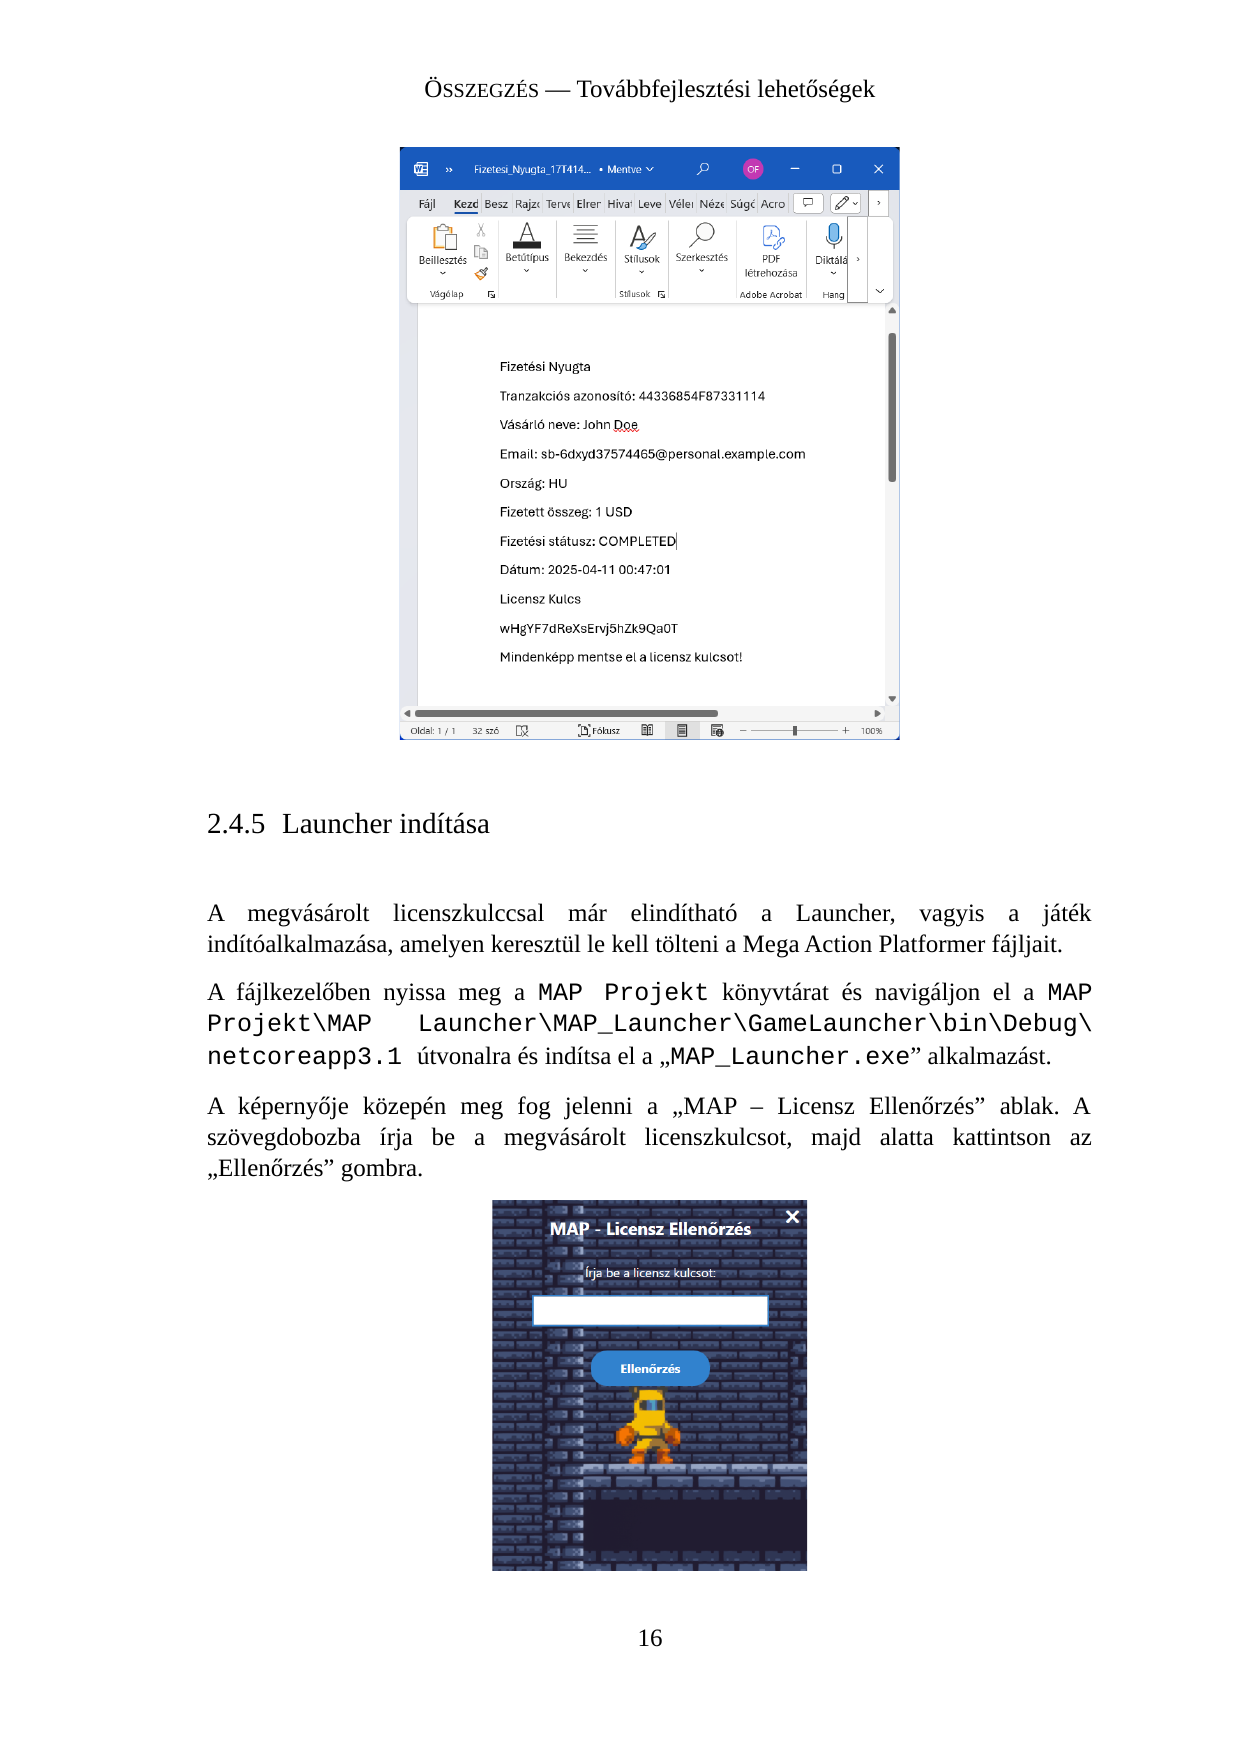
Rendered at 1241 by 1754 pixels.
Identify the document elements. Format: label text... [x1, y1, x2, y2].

text A fájlkezelőben nyissa meg a MAP Projekt könyvtárat és navigáljon el a MAP Projekt\MAP Launcher\MAP_Launcher\GameLauncher\bin\Debug\netcoreapp3.1 útvonalra és indítsa el a „MAP_Launcher.exe” alkalmazást. [207, 977, 1092, 1072]
picture [492, 1200, 808, 1571]
text A megvásárolt licenszkulccsal már elindítható a Launcher, vagyis a játék indítóalkalmazása, amelyen keresztül le kell tölteni a Mega Action Platformer fájljait. [207, 898, 1092, 958]
subtitle Launcher indítása [207, 806, 1092, 840]
text A képernyője közepén meg fog jelenni a „MAP – Licensz Ellenőrzés” ablak. A szövegdobozba írja be a megvásárolt licenszkulcsot, majd alatta kattintson az „Ellenőrzés” gombra. [207, 1091, 1092, 1182]
picture [399, 147, 900, 740]
